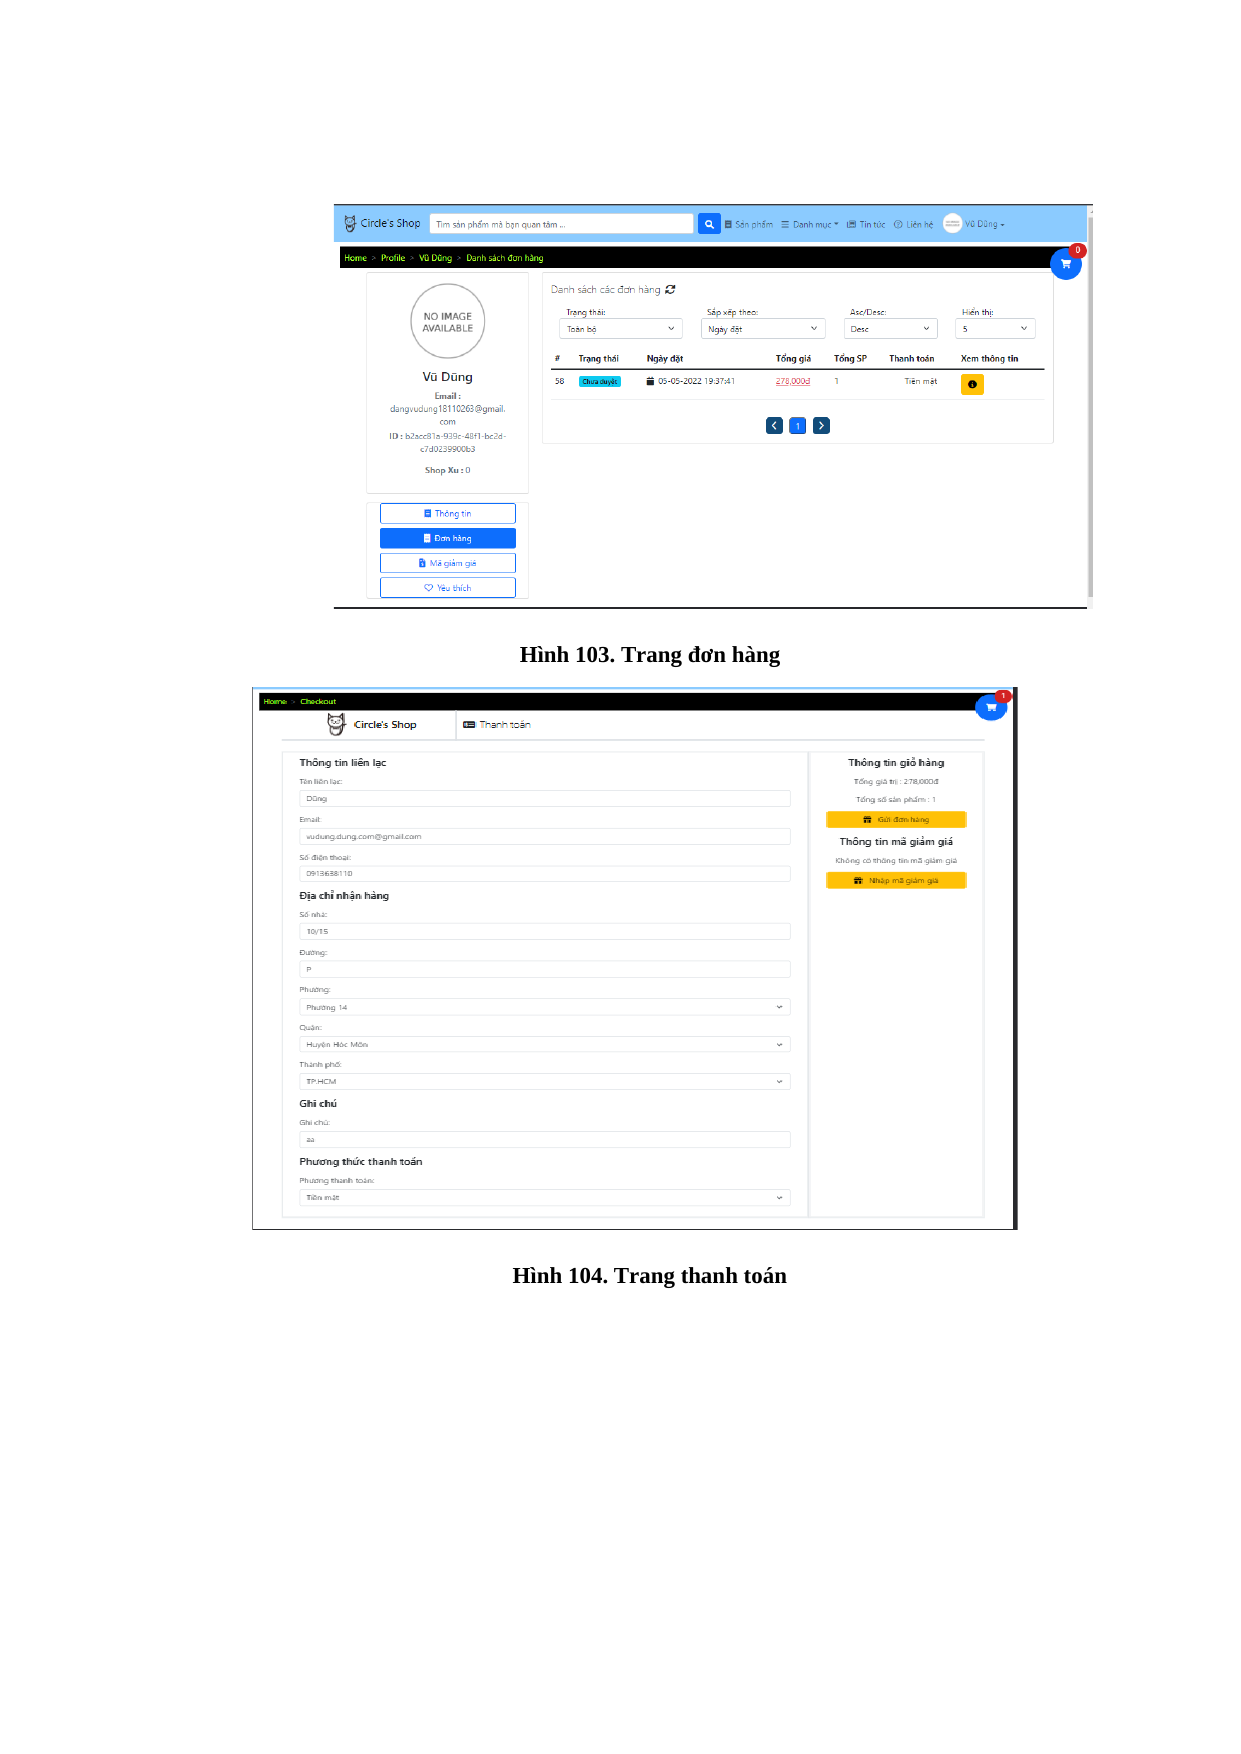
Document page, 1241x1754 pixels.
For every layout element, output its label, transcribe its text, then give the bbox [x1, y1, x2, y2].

text Hình 103. Trang đơn hàng [177, 641, 1122, 667]
text Hình 104. Trang thanh toán [177, 1262, 1122, 1288]
picture [333, 204, 1093, 609]
picture [252, 687, 1018, 1230]
